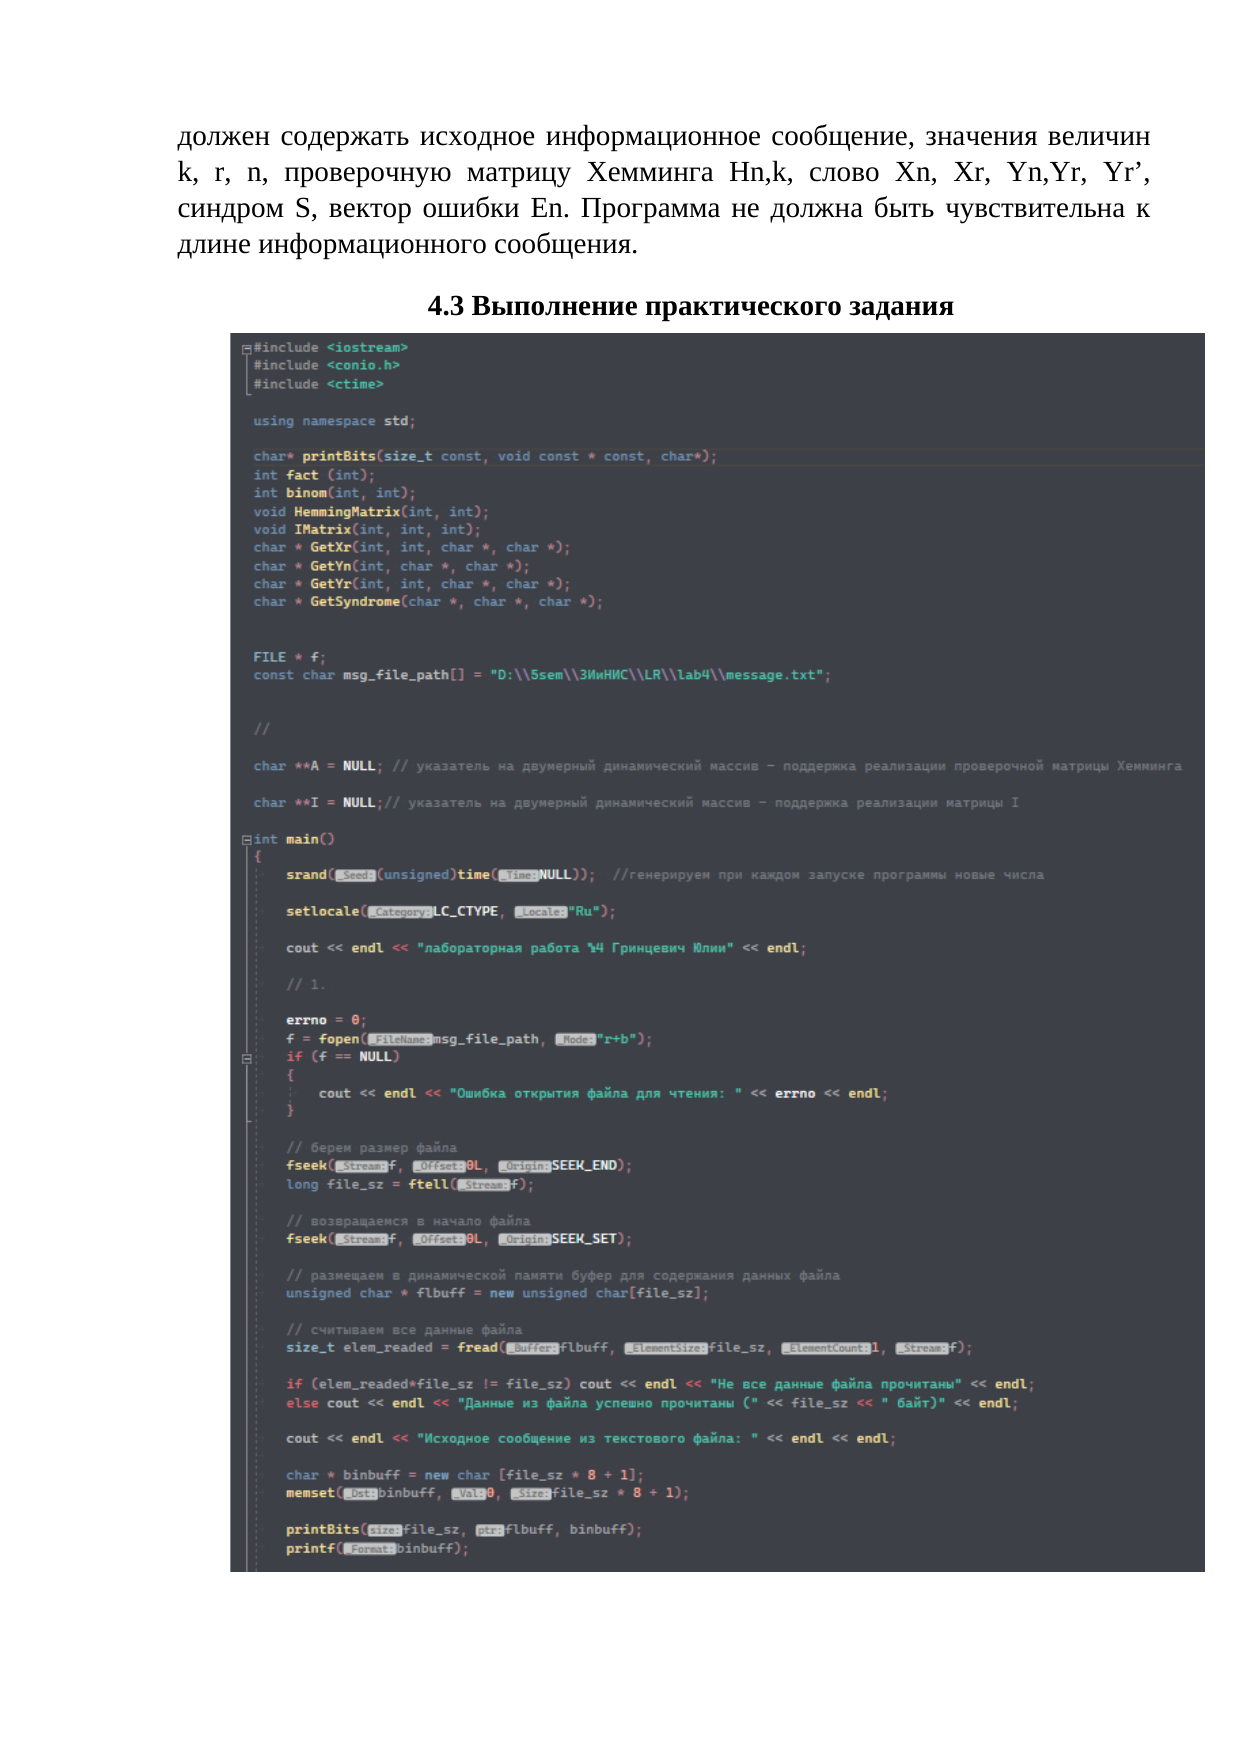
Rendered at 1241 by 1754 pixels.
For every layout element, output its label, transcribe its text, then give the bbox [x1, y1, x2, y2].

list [177, 118, 1152, 260]
text 4.3 Выполнение практического задания [177, 288, 1152, 321]
picture [230, 333, 1205, 1572]
